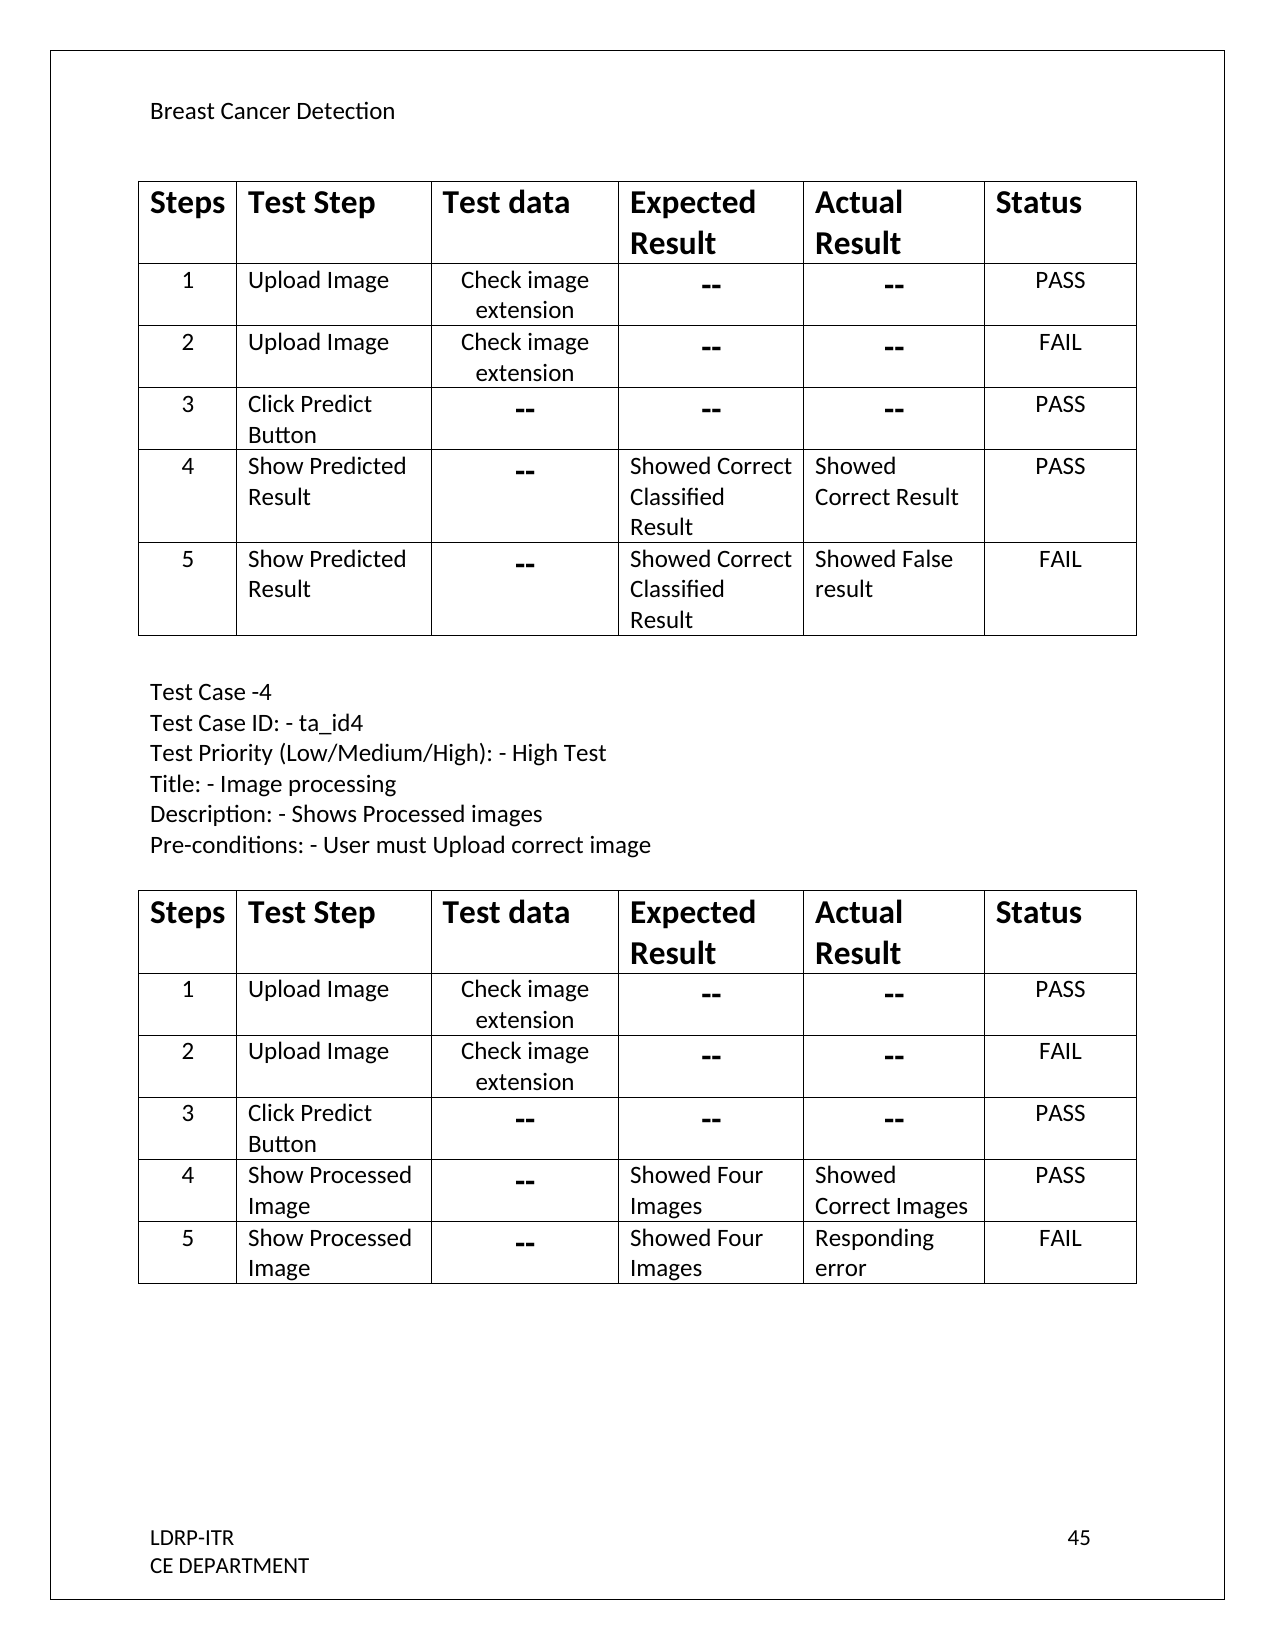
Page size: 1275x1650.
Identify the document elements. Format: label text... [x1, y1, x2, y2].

table_cell PASS [985, 1098, 1136, 1159]
table_cell 1 [139, 974, 236, 1034]
table_cell -- [804, 974, 984, 1034]
table_cell -- [619, 388, 803, 449]
table_cell Upload Image [237, 264, 431, 325]
table_cell -- [432, 1098, 618, 1159]
table_cell -- [619, 326, 803, 387]
table_cell Responding error [804, 1222, 984, 1283]
table_cell PASS [985, 1160, 1136, 1221]
table_cell Upload Image [237, 1036, 431, 1097]
table_cell 2 [139, 1036, 236, 1097]
table_cell Show Processed Image [237, 1222, 431, 1283]
table_cell Showed Correct Result [804, 450, 984, 542]
table_cell Showed Correct Classified Result [619, 450, 803, 542]
table_cell -- [432, 1160, 618, 1221]
table_cell Show Predicted Result [237, 450, 431, 542]
table_cell 5 [139, 1222, 236, 1283]
table_cell 2 [139, 326, 236, 387]
table_cell 1 [139, 264, 236, 325]
table_cell Showed Four Images [619, 1222, 803, 1283]
table_cell -- [432, 1222, 618, 1283]
table_header Test Step [237, 891, 431, 972]
table_cell FAIL [985, 1222, 1136, 1283]
table_cell Upload Image [237, 974, 431, 1034]
table_cell Click Predict Button [237, 1098, 431, 1159]
table_header Status [985, 891, 1136, 972]
table_header Actual Result [804, 182, 984, 263]
text Description: - Shows Processed images [150, 798, 1125, 829]
table_header Expected Result [619, 182, 803, 263]
table_cell Check image extension [432, 264, 618, 325]
text Pre-conditions: - User must Upload correct image [150, 829, 1125, 859]
text Title: - Image processing [150, 768, 1125, 798]
table_cell 4 [139, 450, 236, 542]
table_cell FAIL [985, 326, 1136, 387]
table_cell Click Predict Button [237, 388, 431, 449]
table_cell Show Predicted Result [237, 543, 431, 634]
table_cell -- [619, 1036, 803, 1097]
table_cell 3 [139, 1098, 236, 1159]
table_cell Check image extension [432, 974, 618, 1034]
table_cell 3 [139, 388, 236, 449]
table_cell Upload Image [237, 326, 431, 387]
table_cell -- [804, 1036, 984, 1097]
table_cell FAIL [985, 1036, 1136, 1097]
table_header Expected Result [619, 891, 803, 972]
table_cell -- [432, 543, 618, 634]
table_header Status [985, 182, 1136, 263]
table_cell -- [432, 388, 618, 449]
table_cell Check image extension [432, 326, 618, 387]
table_cell -- [432, 450, 618, 542]
table_cell -- [619, 1098, 803, 1159]
table_cell -- [804, 264, 984, 325]
table_cell -- [619, 264, 803, 325]
table_cell PASS [985, 264, 1136, 325]
table_header Steps [139, 891, 236, 972]
table_cell PASS [985, 974, 1136, 1034]
table_cell -- [804, 388, 984, 449]
table_cell Showed Four Images [619, 1160, 803, 1221]
table_header Steps [139, 182, 236, 263]
table_header Actual Result [804, 891, 984, 972]
table_header Test Step [237, 182, 431, 263]
table_header Test data [432, 182, 618, 263]
table_cell 4 [139, 1160, 236, 1221]
table_cell -- [804, 326, 984, 387]
text Test Priority (Low/Medium/High): - High Test [150, 737, 1125, 768]
text Test Case ID: - ta_id4 [150, 707, 1125, 737]
table_cell Showed False result [804, 543, 984, 634]
text Test Case -4 [150, 676, 1125, 707]
table_cell Check image extension [432, 1036, 618, 1097]
table_cell 5 [139, 543, 236, 634]
table_cell PASS [985, 450, 1136, 542]
table_cell Showed Correct Images [804, 1160, 984, 1221]
table_cell FAIL [985, 543, 1136, 634]
table_cell -- [619, 974, 803, 1034]
table_header Test data [432, 891, 618, 972]
table_cell PASS [985, 388, 1136, 449]
table_cell Showed Correct Classified Result [619, 543, 803, 634]
table_cell Show Processed Image [237, 1160, 431, 1221]
table_cell -- [804, 1098, 984, 1159]
